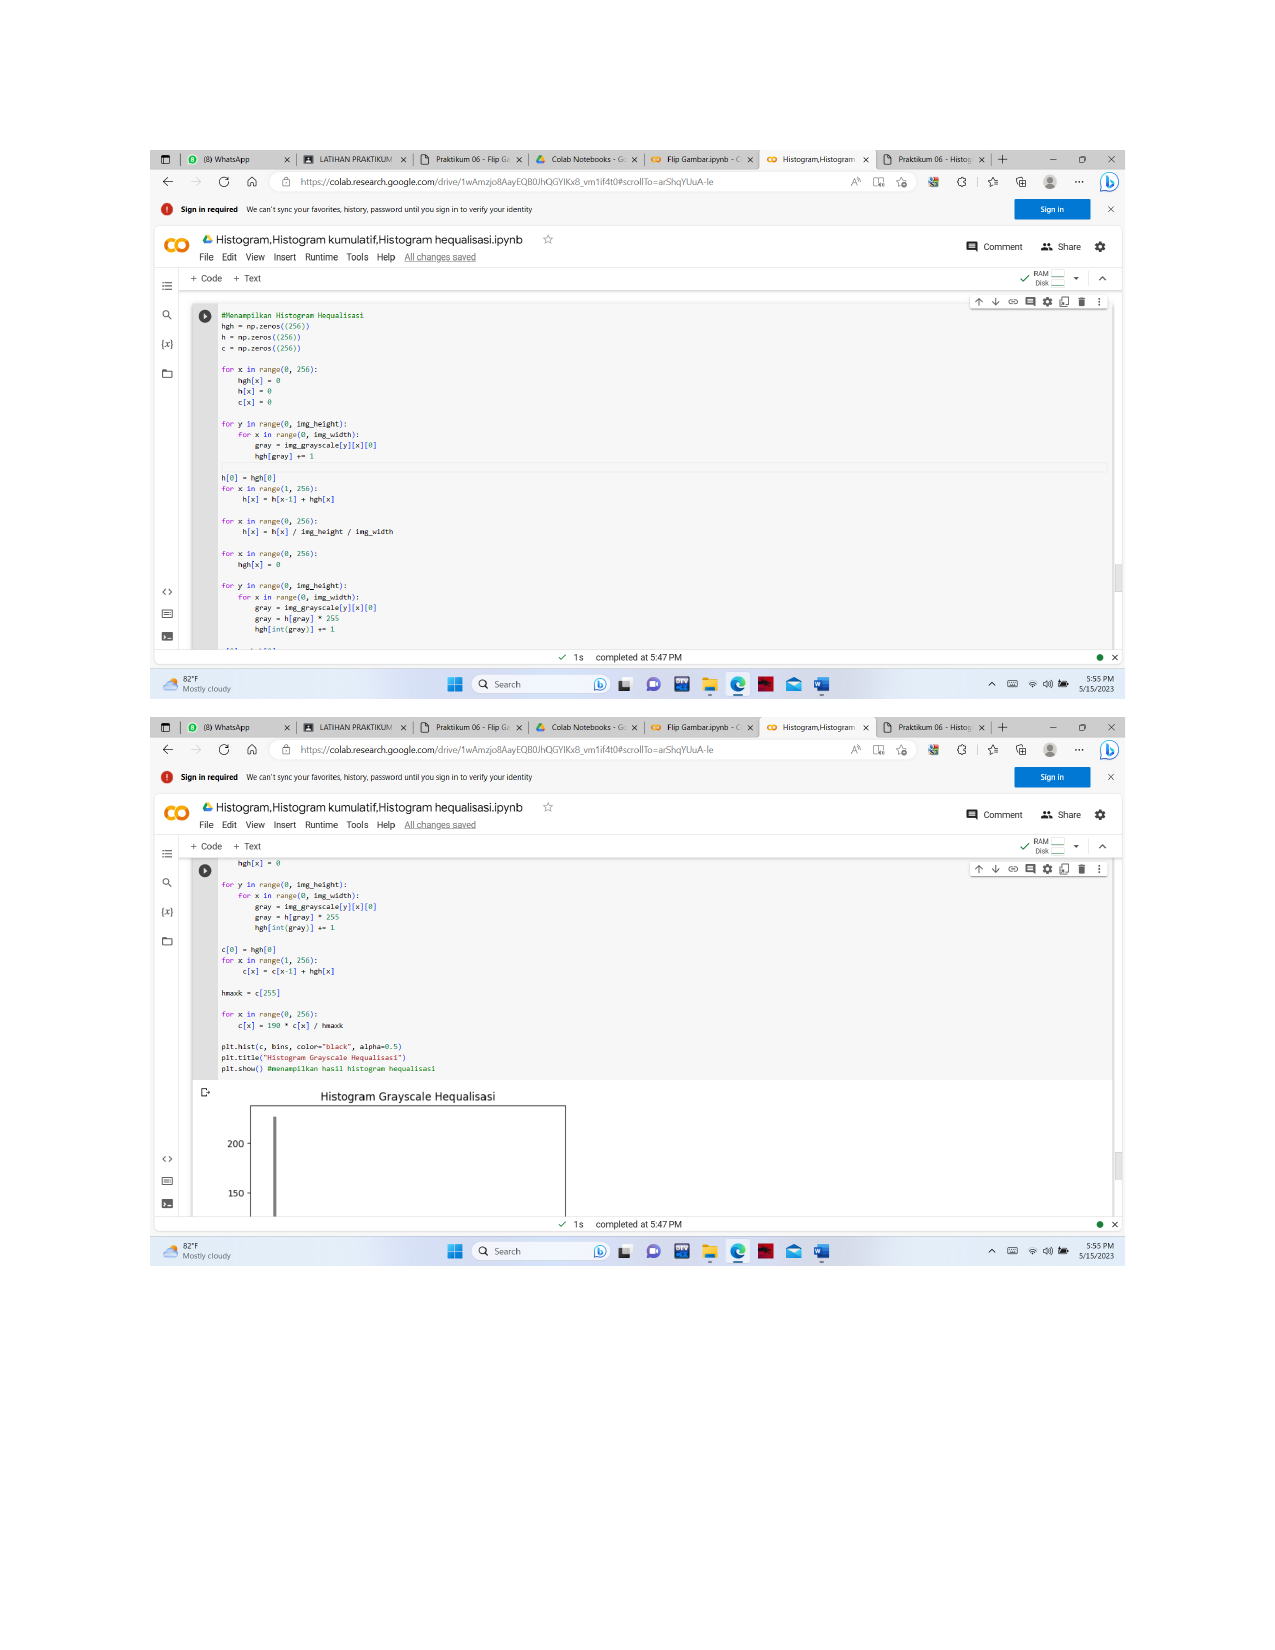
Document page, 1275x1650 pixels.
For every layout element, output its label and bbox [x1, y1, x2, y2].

picture [150, 150, 1125, 699]
picture [150, 717, 1125, 1266]
